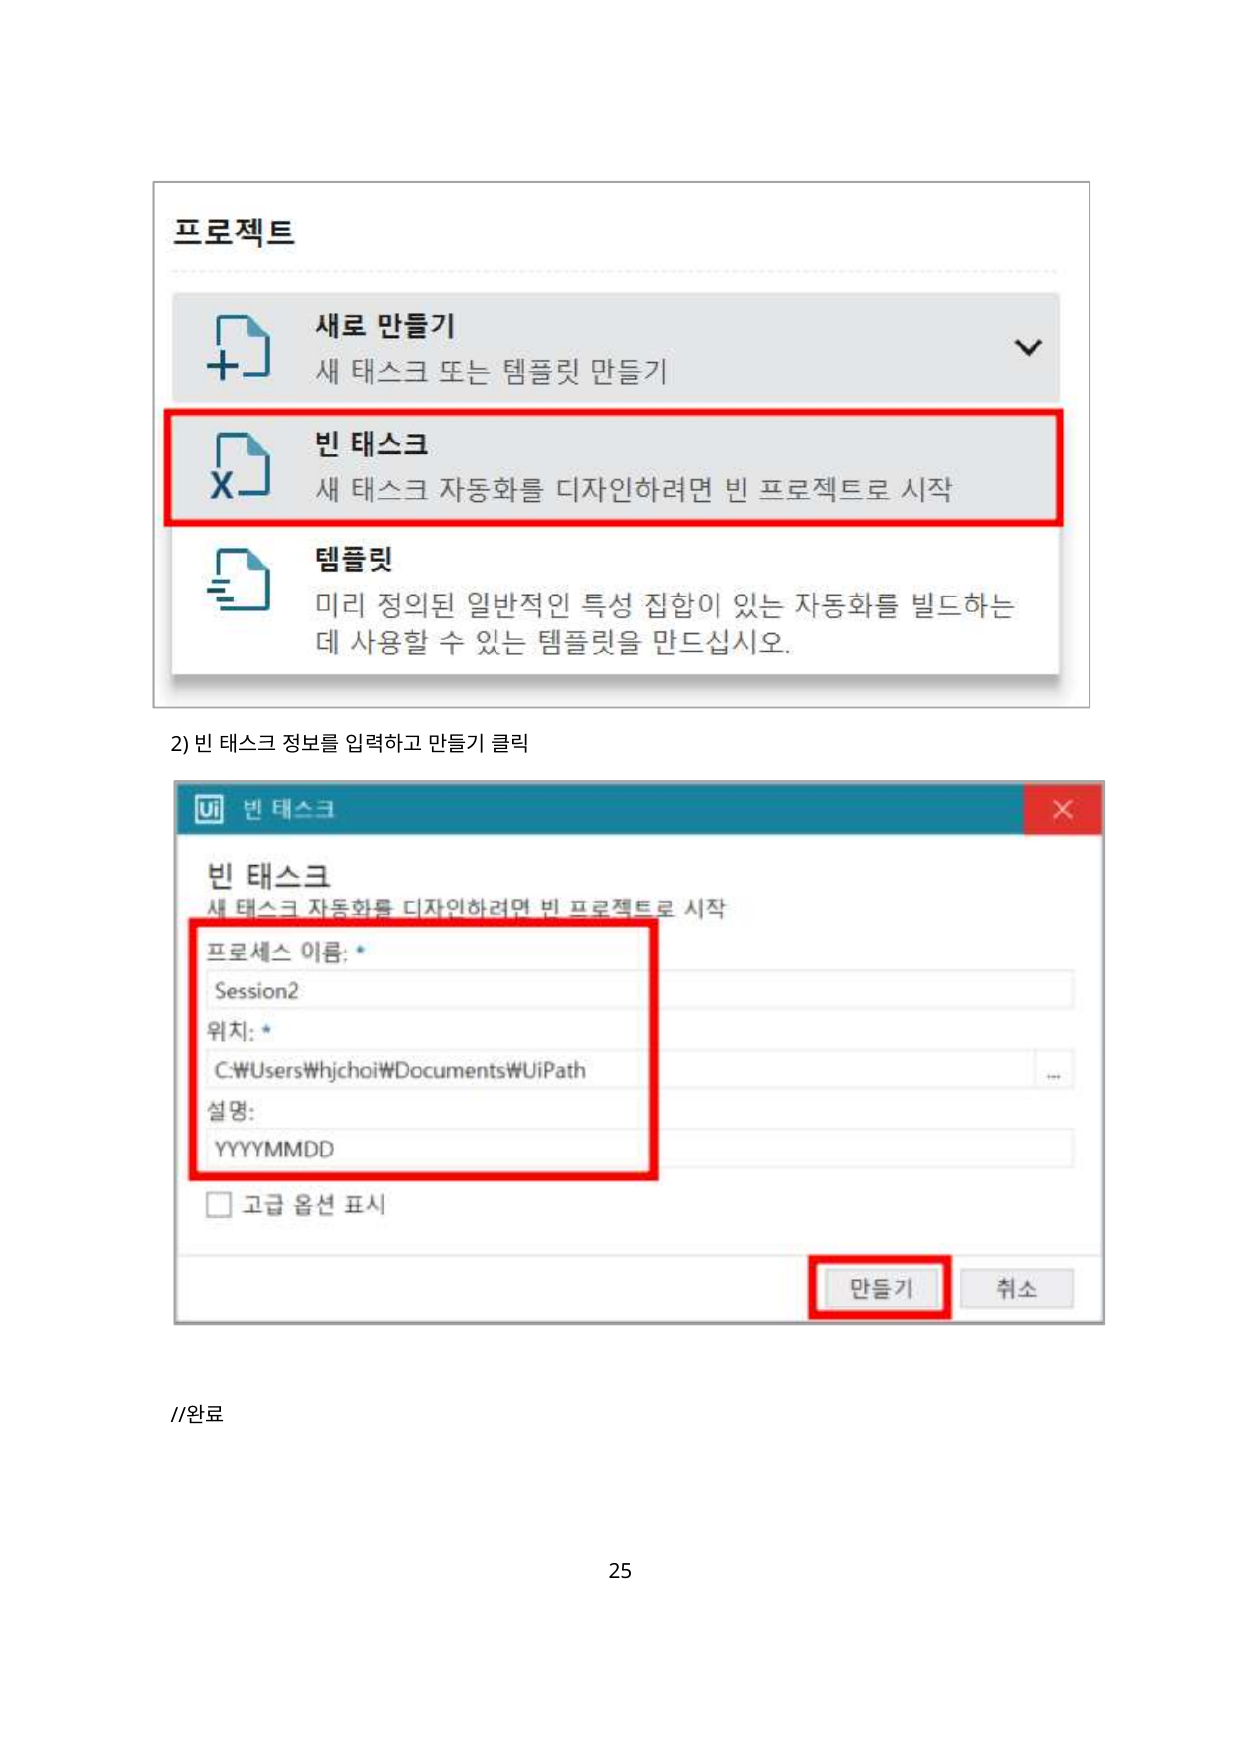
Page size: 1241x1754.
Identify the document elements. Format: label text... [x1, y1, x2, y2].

picture [170, 776, 1111, 1332]
text 2) 빈 태스크 정보를 입력하고 만들기 클릭 [150, 727, 1090, 757]
picture [150, 177, 1091, 709]
text //완료 [150, 1398, 1090, 1428]
